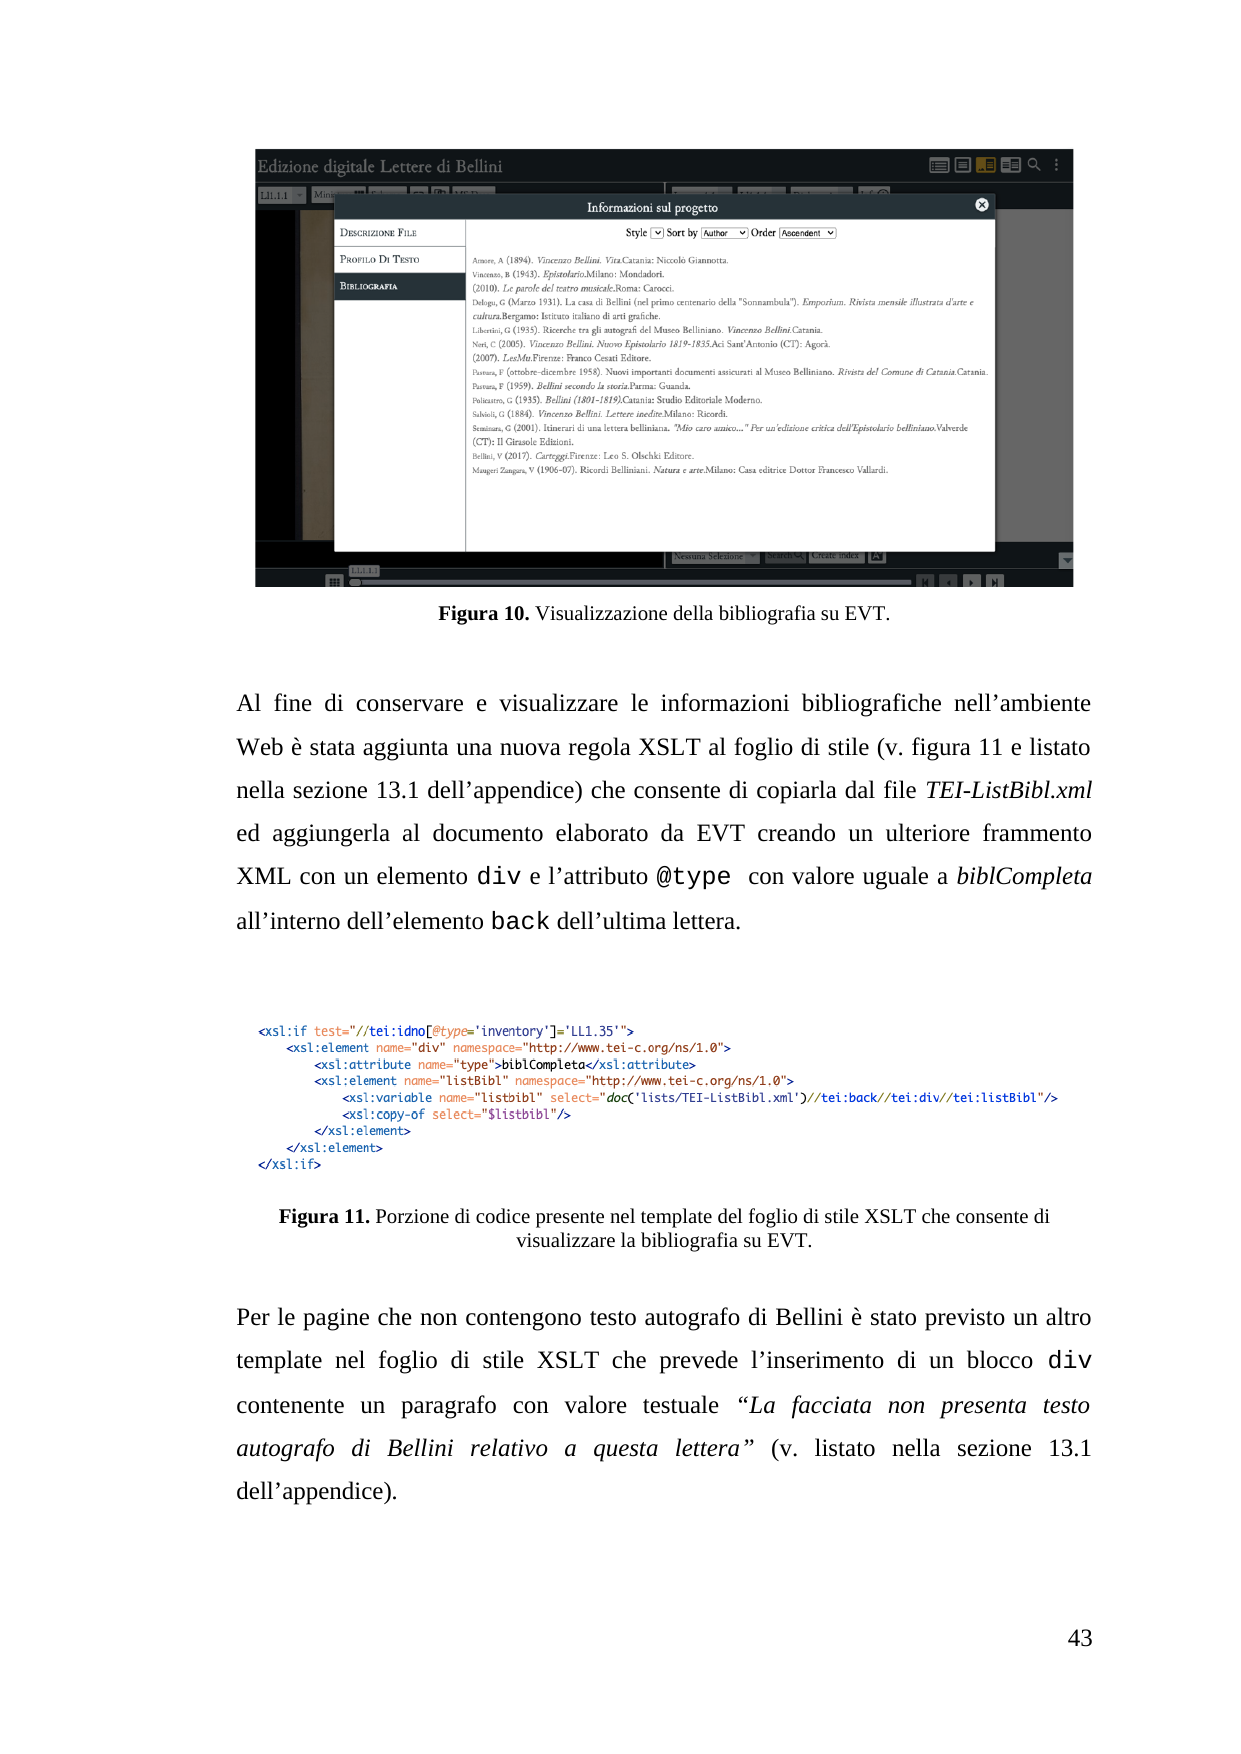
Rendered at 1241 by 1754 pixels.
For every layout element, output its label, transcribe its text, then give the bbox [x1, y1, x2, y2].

text Figura 10. Visualizzazione della bibliografia su EVT. [236, 600, 1092, 624]
text Al fine di conservare e visualizzare le informazioni bibliografiche nell’ambiente Web è stata aggiunta una nuova regola XSLT al foglio di stile (v. figura 11 e listato nella sezione 13.1 dell’appendice) che consente di copiarla dal file TEI-ListBibl.xml ed aggiungerla al documento elaborato da EVT creando un ulteriore frammento XML con un elemento div e l’attributo @type con valore uguale a biblCompleta all’interno dell’elemento back dell’ultima lettera. [236, 688, 1092, 937]
text Figura 11. Porzione di codice presente nel template del foglio di stile XSLT che consente di visualizzare la bibliografia su EVT. [236, 1204, 1092, 1252]
picture [255, 147, 1074, 587]
text Per le pagine che non contengono testo autografo di Bellini è stato previsto un altro template nel foglio di stile XSLT che prevede l’inserimento di un blocco div contenente un paragrafo con valore testuale “La facciata non presenta testo autografo di Bellini relativo a questa lettera” (v. listato nella sezione 13.1 dell’appendice). [236, 1302, 1092, 1505]
picture [247, 1008, 1082, 1192]
